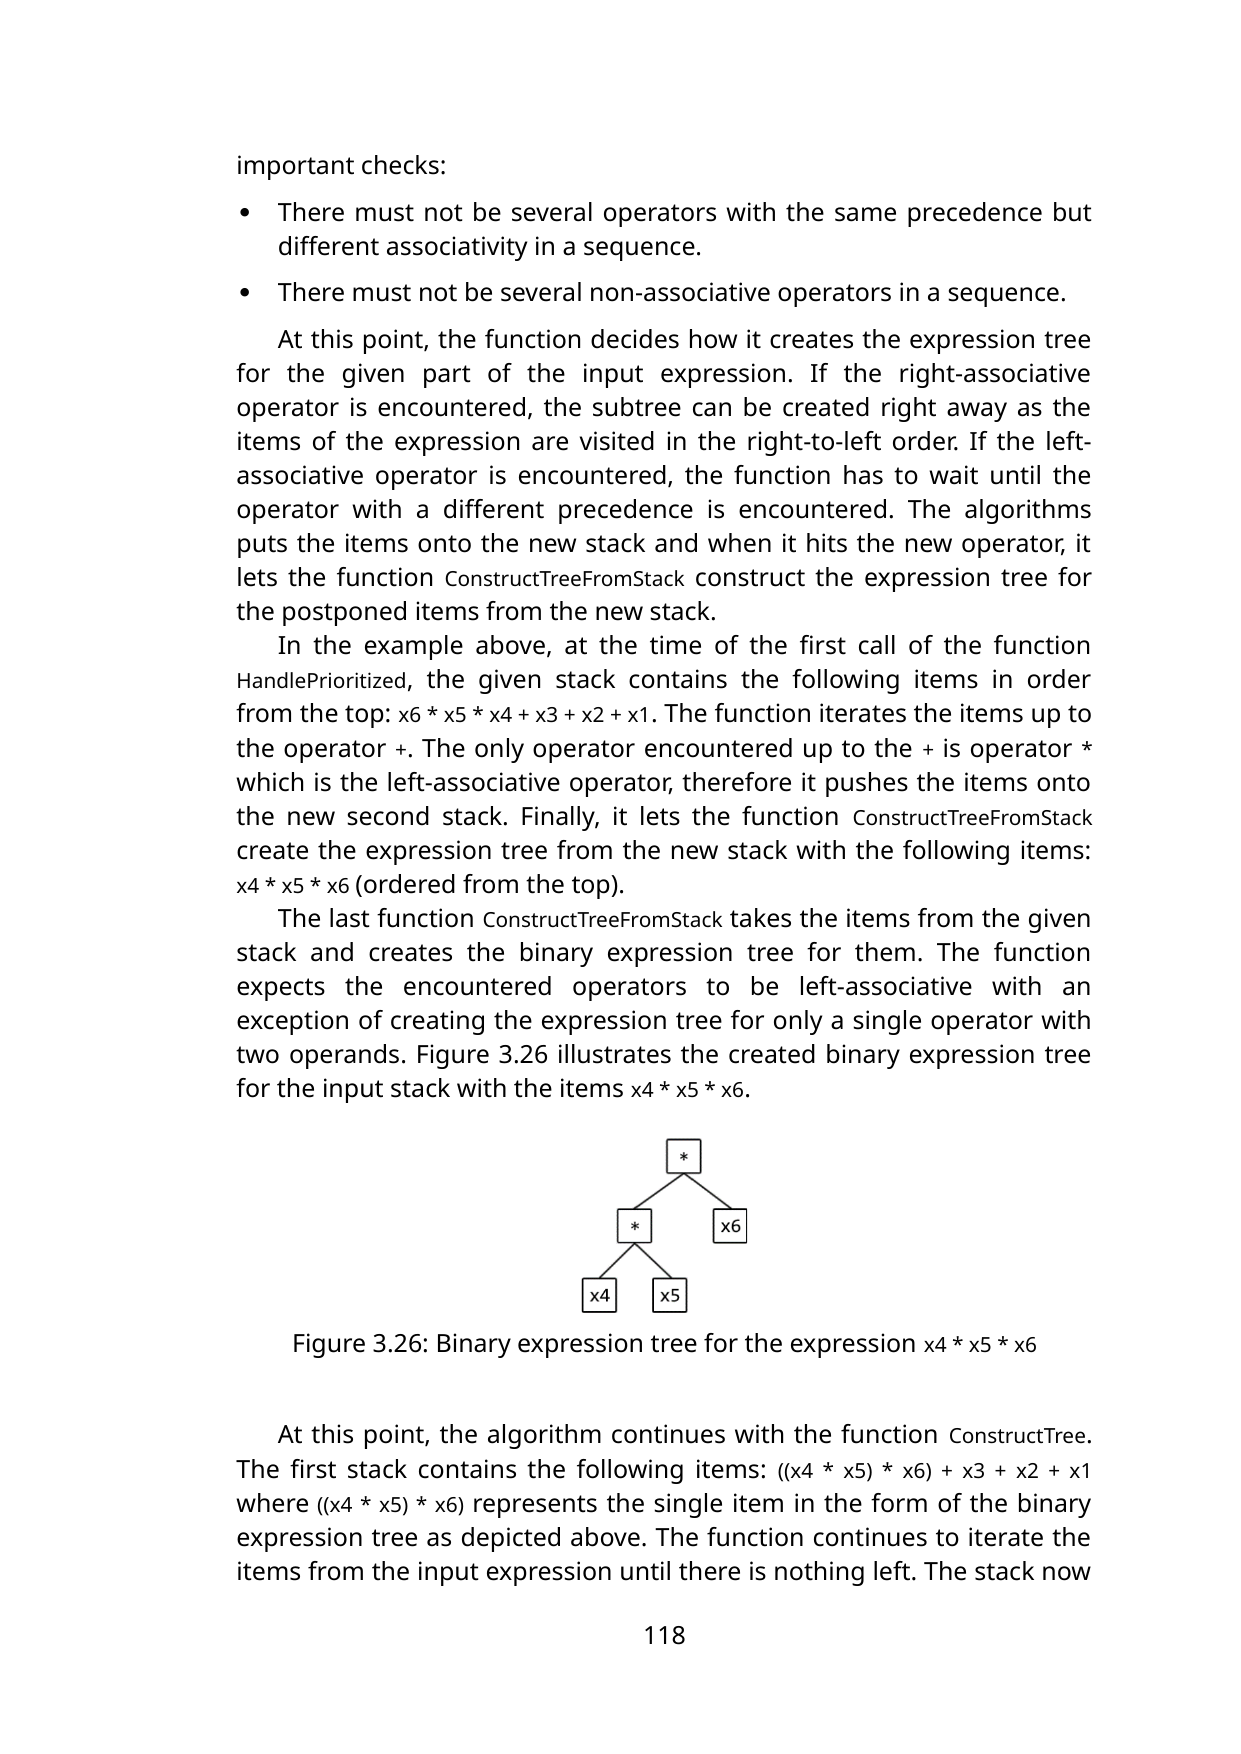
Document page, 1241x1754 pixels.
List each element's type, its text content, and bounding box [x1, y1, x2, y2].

text Figure 3.26: Binary expression tree for the expression x4 * x5 * x6 [236, 1326, 1092, 1359]
text There must not be several non-associative operators in a sequence. [240, 275, 1092, 309]
text In the example above, at the time of the first call of the function HandlePrioritized, the given stack contains the following items in order from the top: x6 * x5 * x4 + x3 + x2 + x1. The function iterates the items up to the operator +. The only operator encountered up to the + is operator * which is the left-associative operator, therefore it pushes the items onto the new second stack. Finally, it lets the function ConstructTreeFromStack create the expression tree from the new stack with the following items: x4 * x5 * x6 (ordered from the top). [236, 628, 1092, 901]
text There must not be several operators with the same precedence but different associativity in a sequence. [240, 194, 1092, 262]
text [236, 1417, 1092, 1587]
text The last function ConstructTreeFromStack takes the items from the given stack and creates the binary expression tree for them. The function expects the encountered operators to be left-associative with an exception of creating the expression tree for only a single operator with two operands. Figure 3.26 illustrates the created binary expression tree for the input stack with the items x4 * x5 * x6. [236, 901, 1092, 1105]
picture [581, 1138, 748, 1313]
text At this point, the function decides how it creates the expression tree for the given part of the input expression. If the right-associative operator is encountered, the subtree can be created right away as the items of the expression are visited in the right-to-left order. If the left-associative operator is encountered, the function has to wait until the operator with a different precedence is encountered. The algorithms puts the items onto the new stack and when it hits the new operator, it lets the function ConstructTreeFromStack construct the expression tree for the postponed items from the new stack. [236, 321, 1092, 628]
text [236, 148, 1092, 182]
